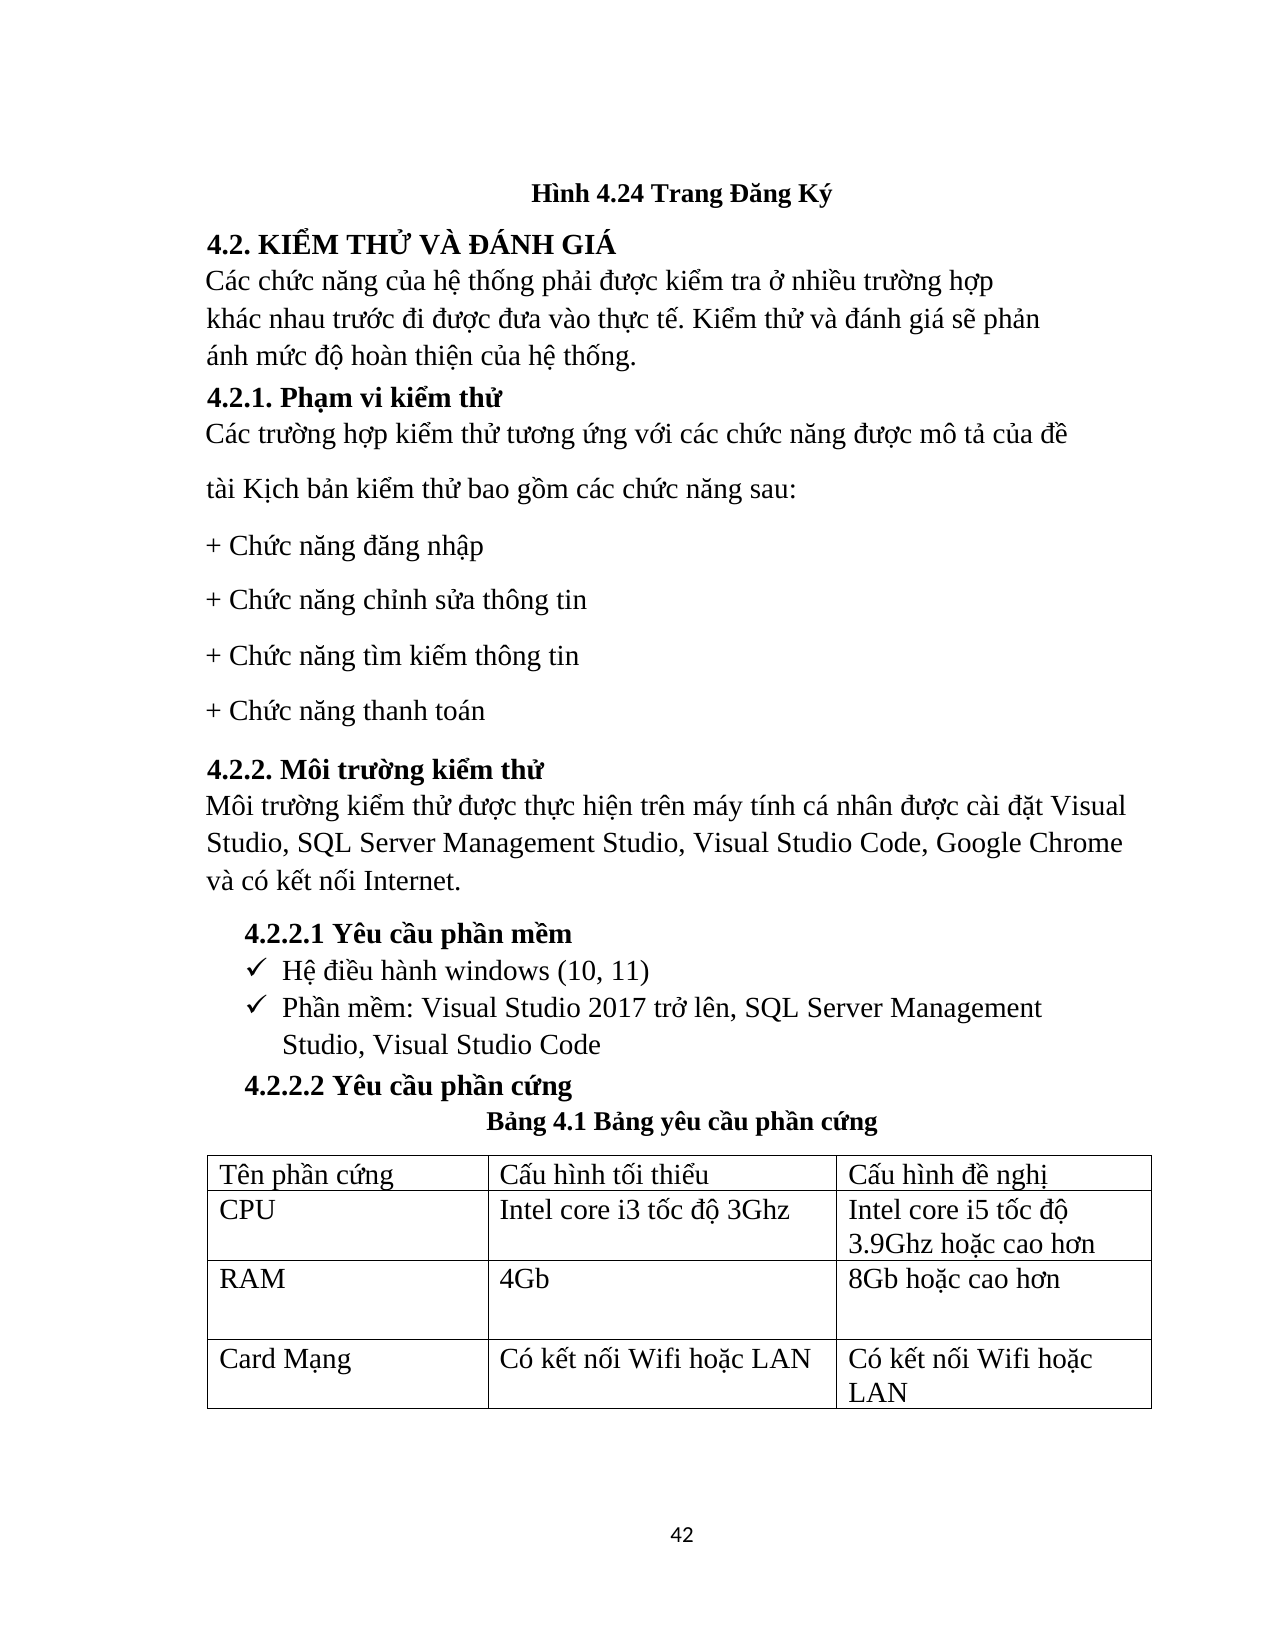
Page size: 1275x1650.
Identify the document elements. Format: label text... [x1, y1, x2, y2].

text Hình 4.24 Trang Đăng Ký [207, 177, 1157, 208]
subtitle 4.2.2.1 Yêu cầu phần mềm [244, 916, 1157, 950]
table_cell Card Mạng [208, 1340, 488, 1408]
table_cell Intel core i5 tốc độ 3.9Ghz hoặc cao hơn [837, 1191, 1151, 1259]
table_header Tên phần cứng [208, 1156, 488, 1190]
table_cell 8Gb hoặc cao hơn [837, 1261, 1151, 1339]
table_cell 4Gb [489, 1261, 836, 1339]
table_cell RAM [208, 1261, 488, 1339]
text Các trường hợp kiểm thử tương ứng với các chức năng được mô tả của đề tài Kịch bản kiểm thử bao gồm các chức năng sau: [205, 417, 1098, 504]
table_cell Có kết nối Wifi hoặc LAN [837, 1340, 1151, 1408]
text + Chức năng chỉnh sửa thông tin [205, 582, 1157, 616]
text + Chức năng đăng nhập [205, 528, 1157, 561]
table_cell Intel core i3 tốc độ 3Ghz [489, 1191, 836, 1259]
text Môi trường kiểm thử được thực hiện trên máy tính cá nhân được cài đặt Visual Studio, SQL Server Management Studio, Visual Studio Code, Google Chrome và có kết nối Internet. [205, 788, 1147, 896]
table_header Cấu hình tối thiểu [489, 1156, 836, 1190]
list Phần mềm: Visual Studio 2017 trở lên, SQL Server Management Studio, Visual Studio Code [244, 990, 1090, 1061]
text Bảng 4.1 Bảng yêu cầu phần cứng [207, 1105, 1157, 1136]
text + Chức năng tìm kiếm thông tin [205, 638, 1157, 671]
table_cell Có kết nối Wifi hoặc LAN [489, 1340, 836, 1408]
subtitle 4.2.2.2 Yêu cầu phần cứng [244, 1068, 1157, 1102]
table_header Cấu hình đề nghị [837, 1156, 1151, 1190]
subtitle 4.2.2. Môi trường kiểm thử [207, 752, 1157, 786]
subtitle 4.2. KIỂM THỬ VÀ ĐÁNH GIÁ [207, 227, 1157, 261]
text Các chức năng của hệ thống phải được kiểm tra ở nhiều trường hợp khác nhau trước đi được đưa vào thực tế. Kiểm thử và đánh giá sẽ phản ánh mức độ hoàn thiện của hệ thống. [205, 263, 1050, 371]
list Hệ điều hành windows (10, 11) [244, 953, 1090, 986]
text + Chức năng thanh toán [205, 693, 488, 726]
subtitle 4.2.1. Phạm vi kiểm thử [207, 380, 1157, 414]
table_cell CPU [208, 1191, 488, 1259]
